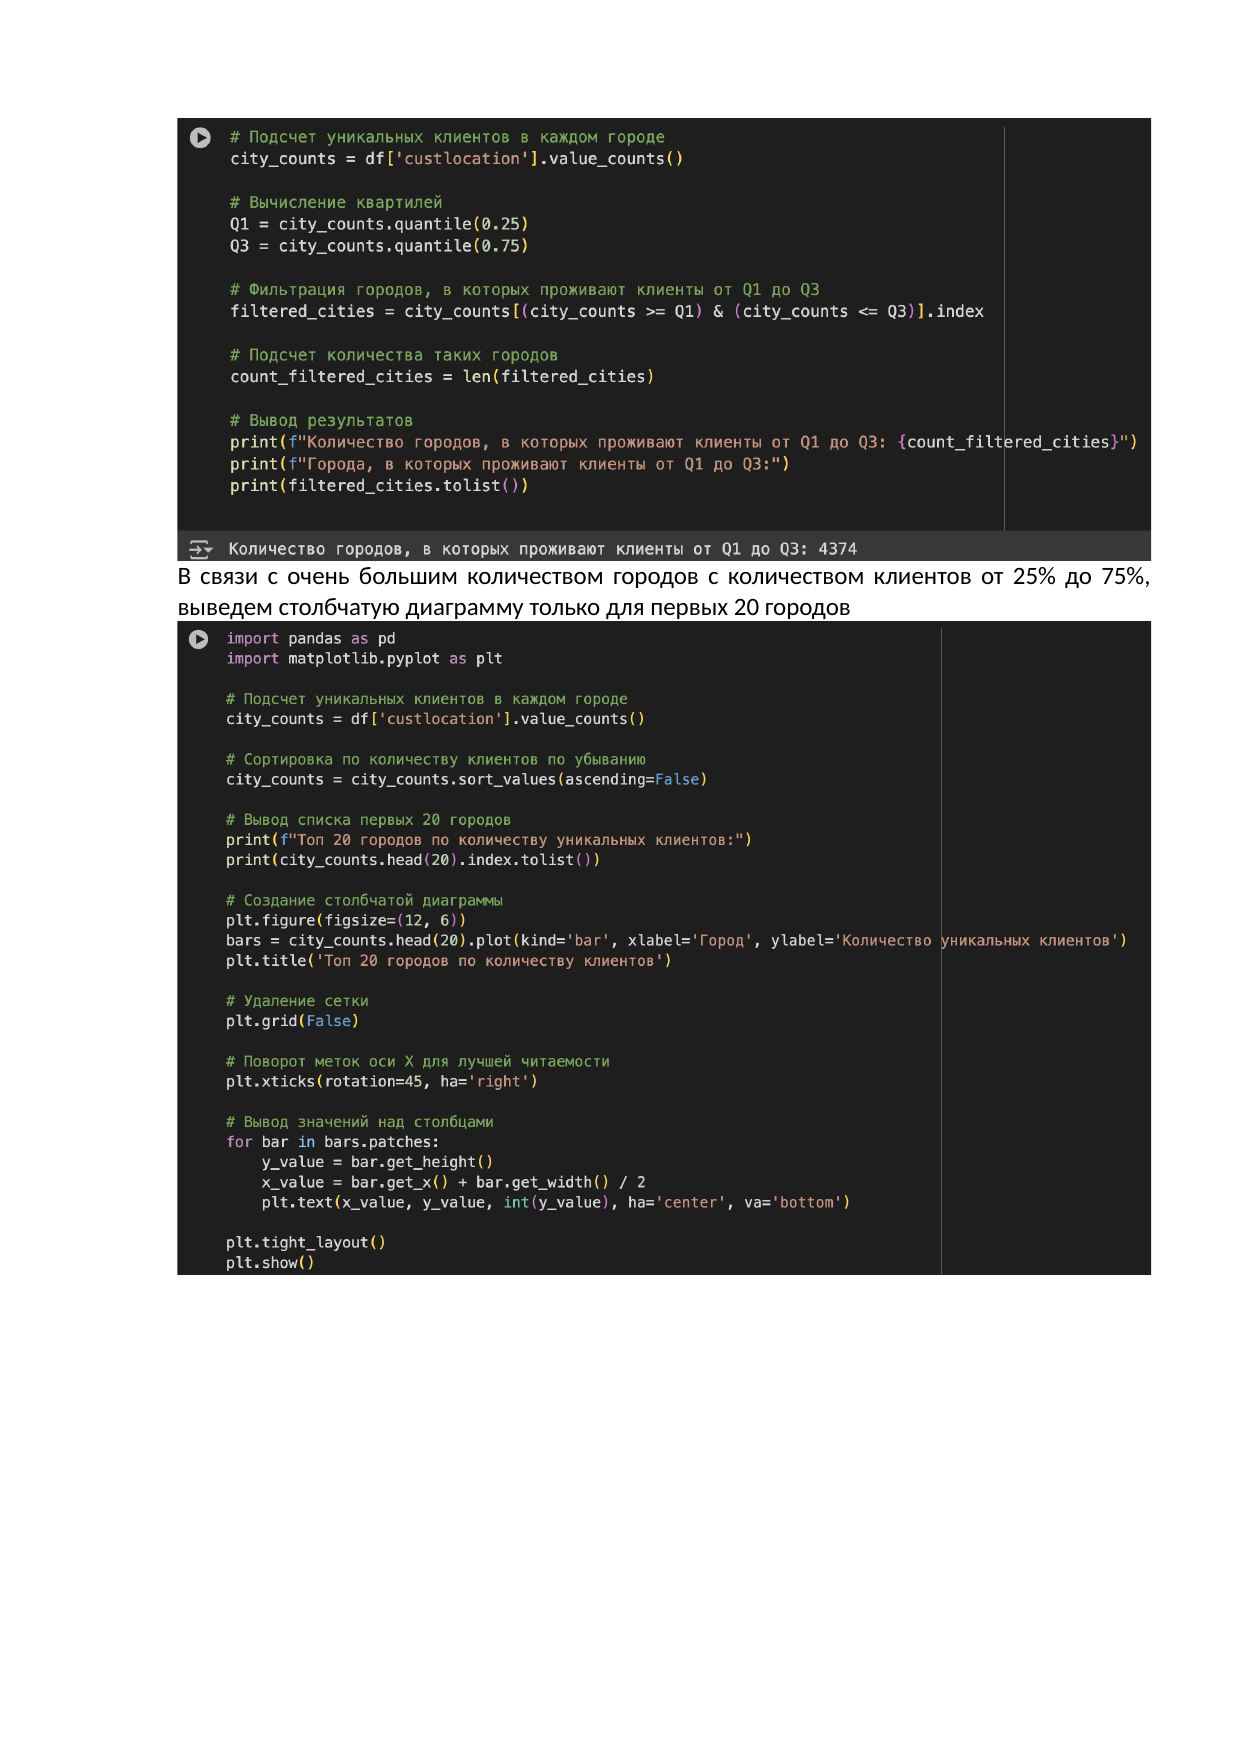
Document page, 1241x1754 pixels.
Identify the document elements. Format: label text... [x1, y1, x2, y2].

picture [177, 118, 1152, 561]
text В связи с очень большим количеством городов с количеством клиентов от 25% до 75%, выведем столбчатую диаграмму только для первых 20 городов [177, 561, 1152, 621]
picture [177, 621, 1152, 1275]
